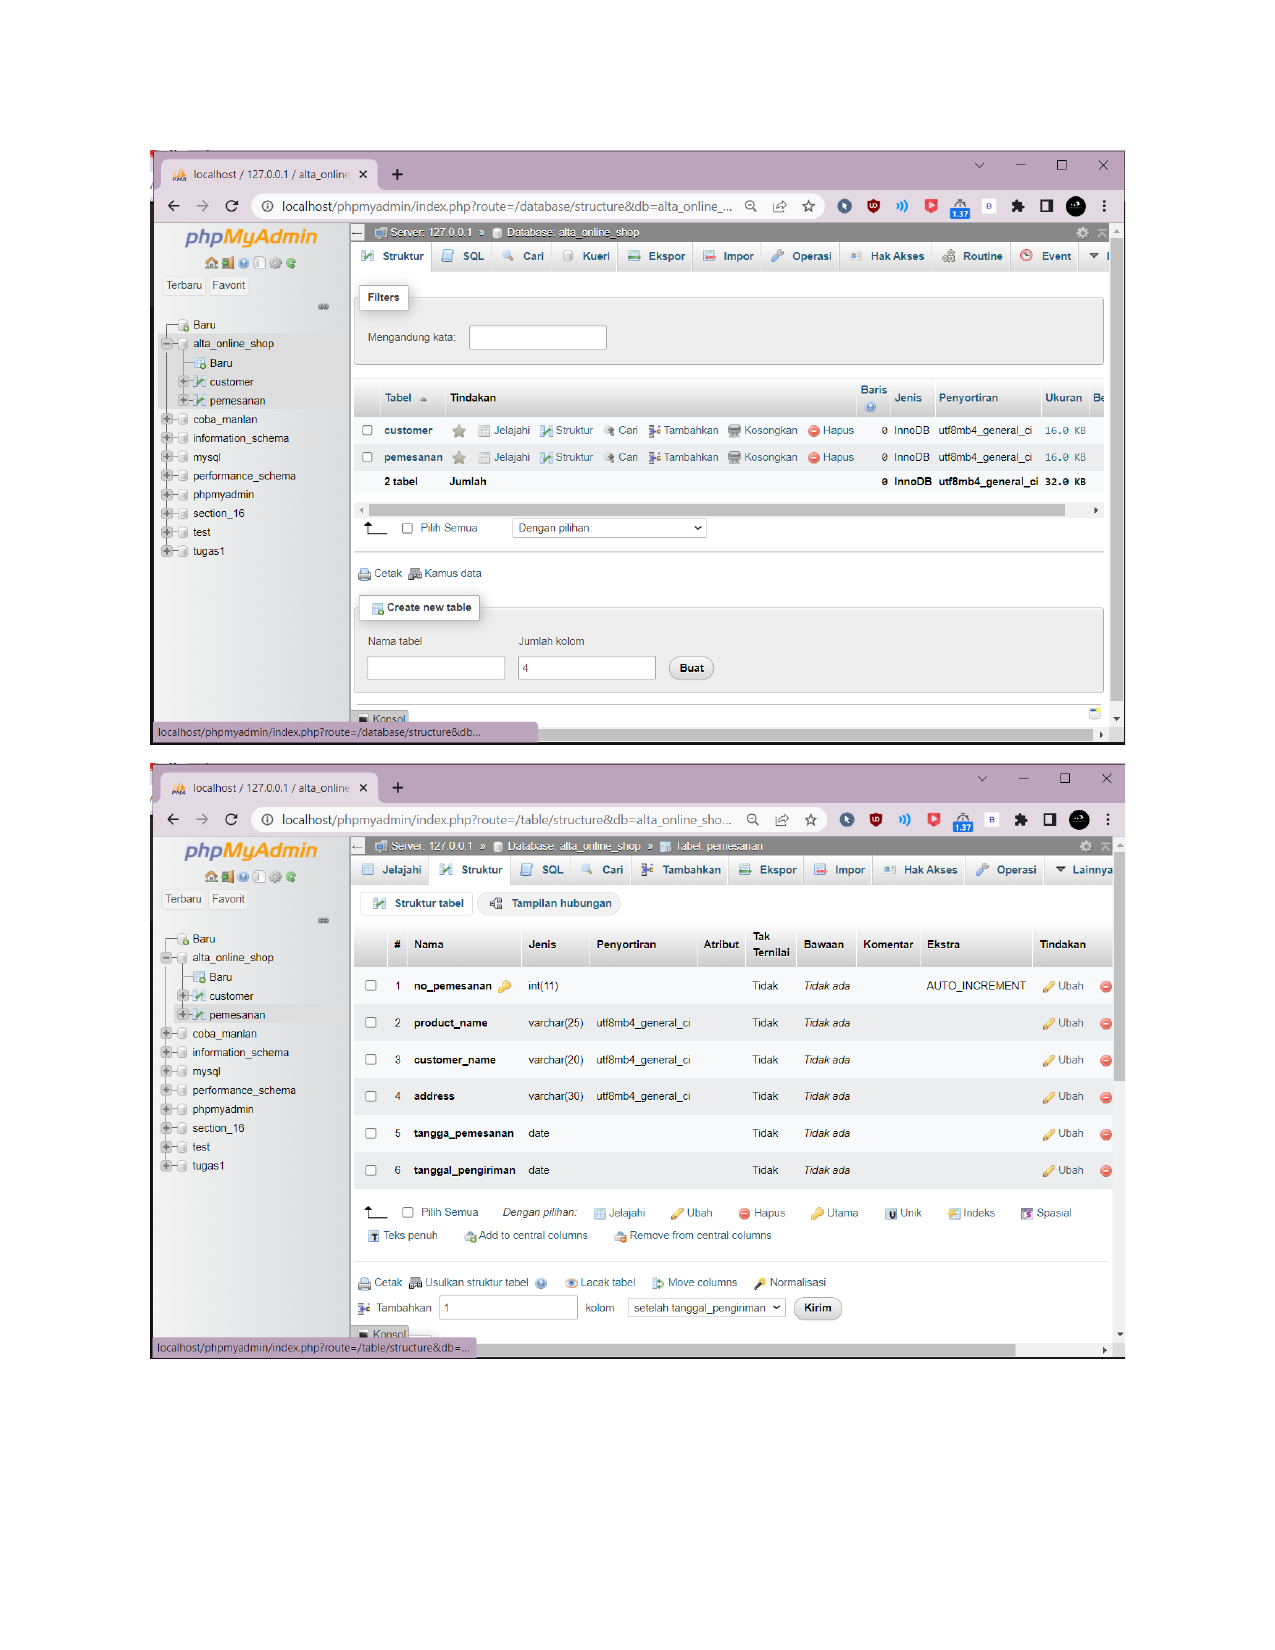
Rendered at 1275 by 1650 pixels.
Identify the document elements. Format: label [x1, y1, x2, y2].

picture [150, 150, 1125, 745]
picture [150, 763, 1125, 1359]
